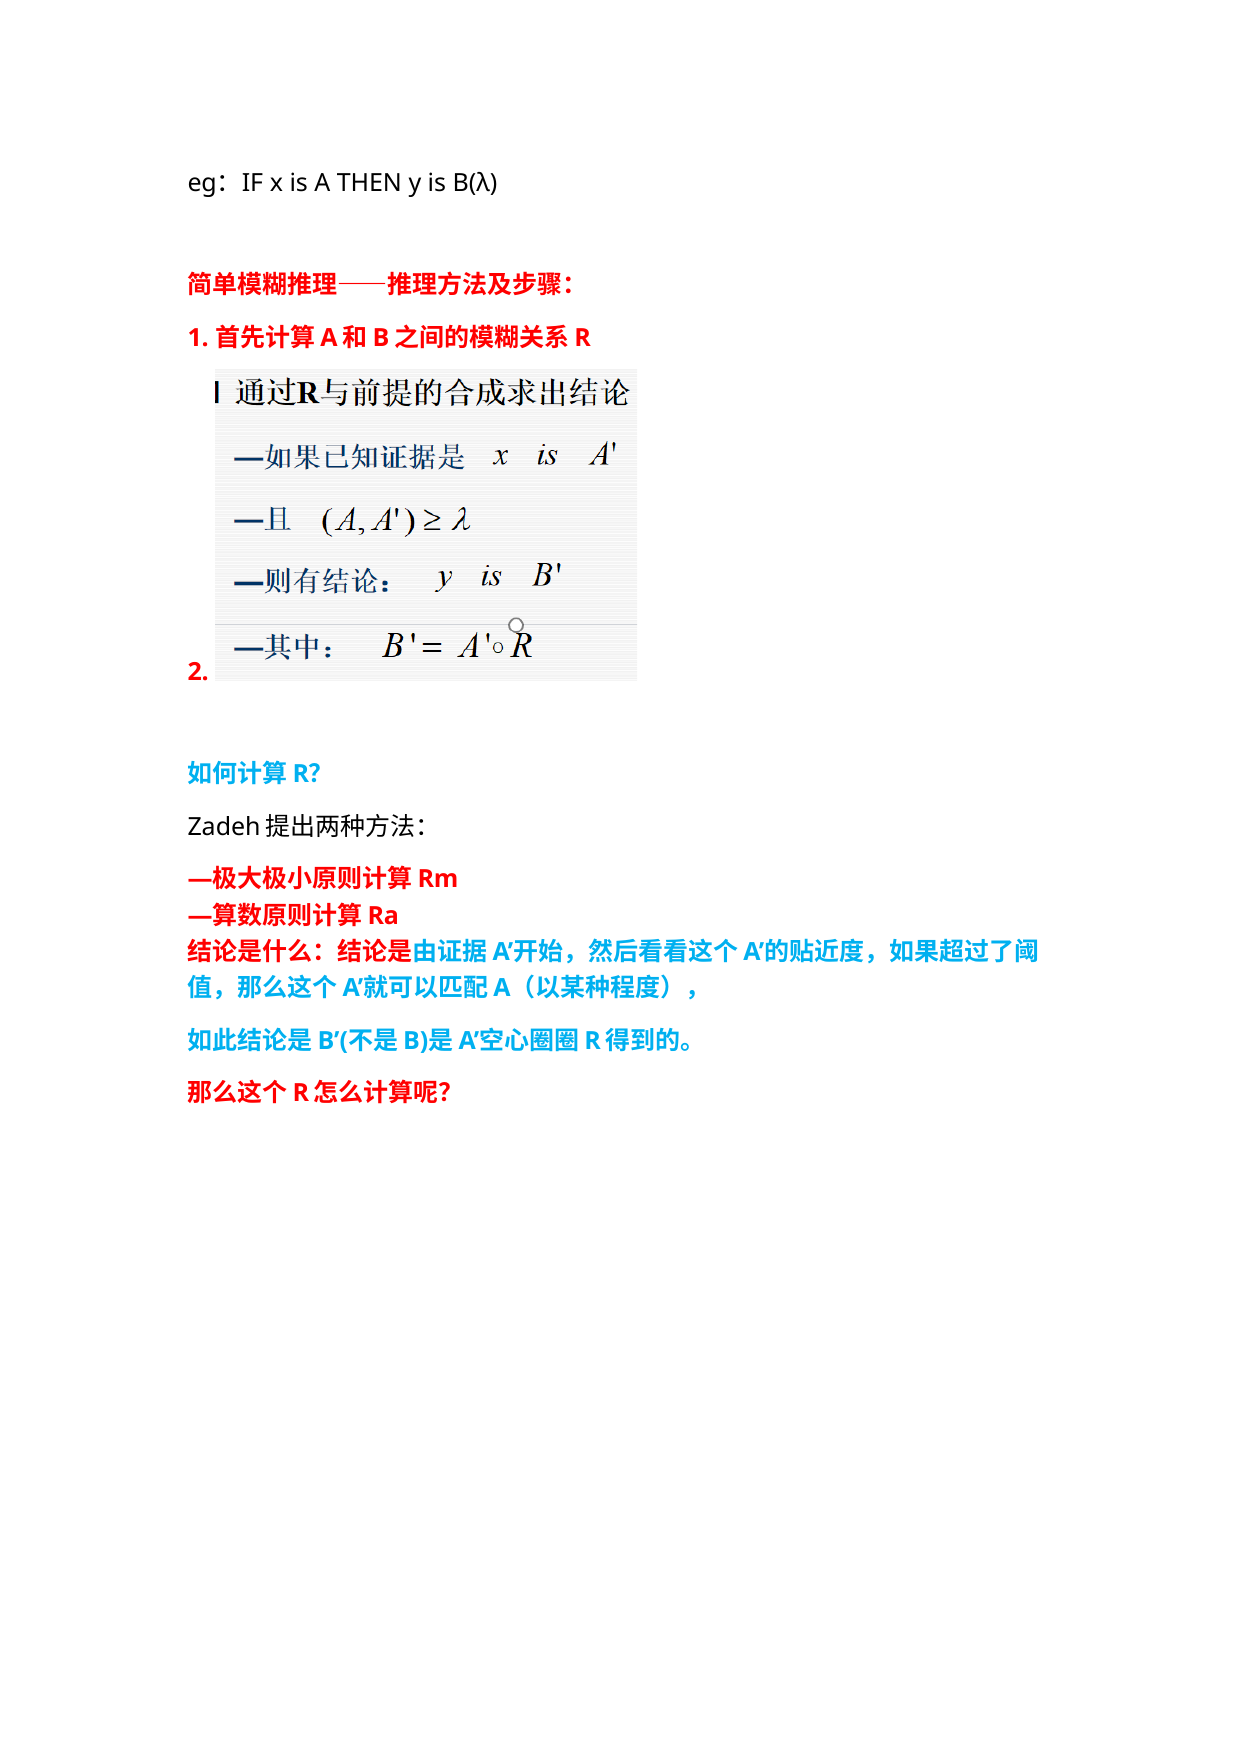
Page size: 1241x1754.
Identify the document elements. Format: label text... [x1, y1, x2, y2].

text eg：IF x is A THEN y is B(λ) [187, 162, 1053, 198]
text —极大极小原则计算Rm —算数原则计算Ra 结论是什么：结论是由证据A’开始，然后看看这个A’的贴近度，如果超过了阈值，那么这个A’就可以匹配A（以某种程度）， [187, 859, 1053, 1004]
text 1. 首先计算A和B之间的模糊关系R [187, 317, 1053, 353]
text 简单模糊推理——推理方法及步骤： [187, 265, 1053, 301]
text Zadeh提出两种方法： [187, 806, 1053, 843]
text 那么这个R怎么计算呢？ [187, 1073, 1053, 1109]
text 如此结论是B’(不是B)是A’空心圈圈R得到的。 [187, 1020, 1053, 1056]
picture [215, 369, 638, 681]
text 如何计算R？ [187, 754, 1053, 790]
